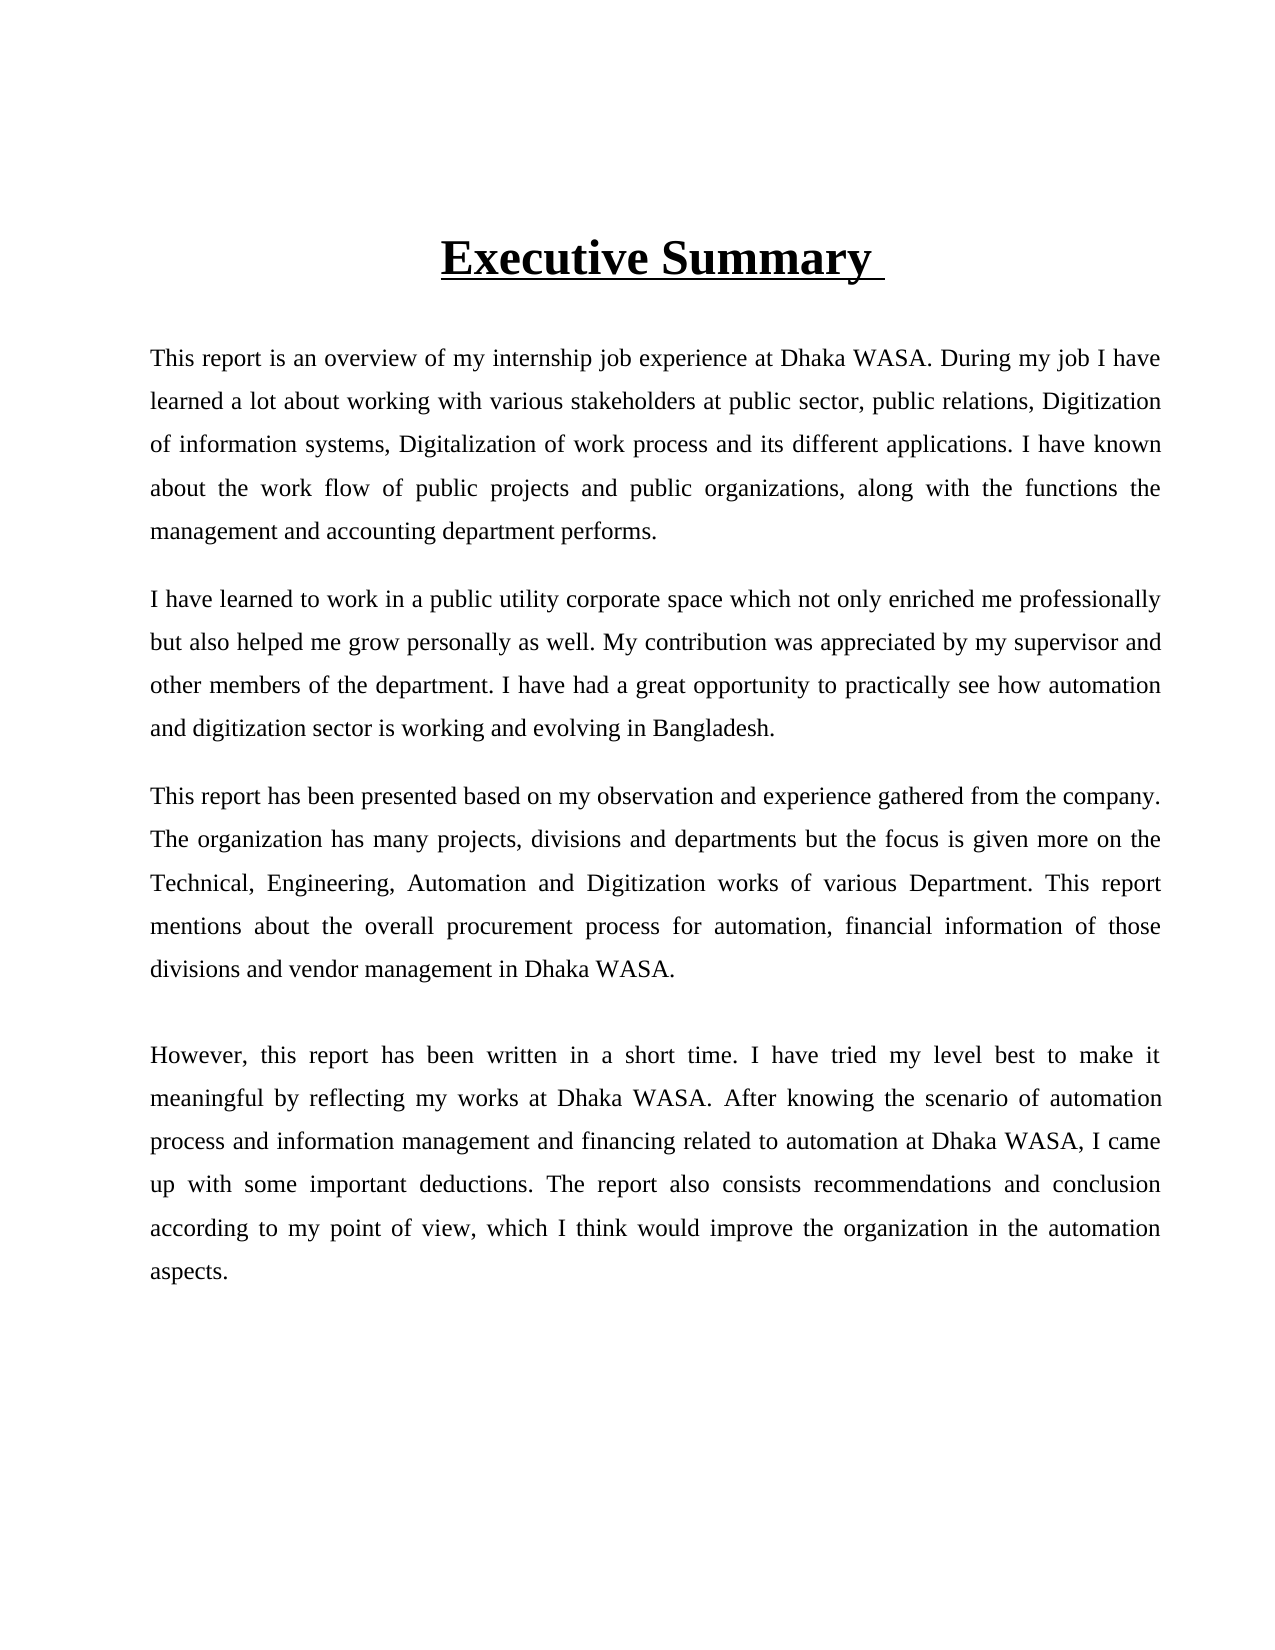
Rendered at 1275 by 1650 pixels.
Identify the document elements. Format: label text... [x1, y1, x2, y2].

text This report has been presented based on my observation and experience gathered from the company. The organization has many projects, divisions and departments but the focus is given more on the Technical, Engineering, Automation and Digitization works of various Department. This report mentions about the overall procurement process for automation, financial information of those divisions and vendor management in Dhaka WASA. [150, 781, 1162, 983]
text Executive Summary [150, 228, 1162, 285]
text However, this report has been written in a short time. I have tried my level best to make it meaningful by reflecting my works at Dhaka WASA. After knowing the scenario of automation process and information management and financing related to automation at Dhaka WASA, I came up with some important deductions. The report also consists recommendations and conclusion according to my point of view, which I think would improve the organization in the automation aspects. [150, 1040, 1162, 1284]
text I have learned to work in a public utility corporate space which not only enriched me professionally but also helped me grow personally as well. My contribution was appreciated by my supervisor and other members of the department. I have had a great opportunity to practically see how automation and digitization sector is working and evolving in Bangladesh. [150, 584, 1162, 742]
text This report is an overview of my internship job experience at Dhaka WASA. During my job I have learned a lot about working with various stakeholders at public sector, public relations, Digitization of information systems, Digitalization of work process and its different applications. I have known about the work flow of public projects and public organizations, along with the functions the management and accounting department performs. [150, 343, 1162, 544]
